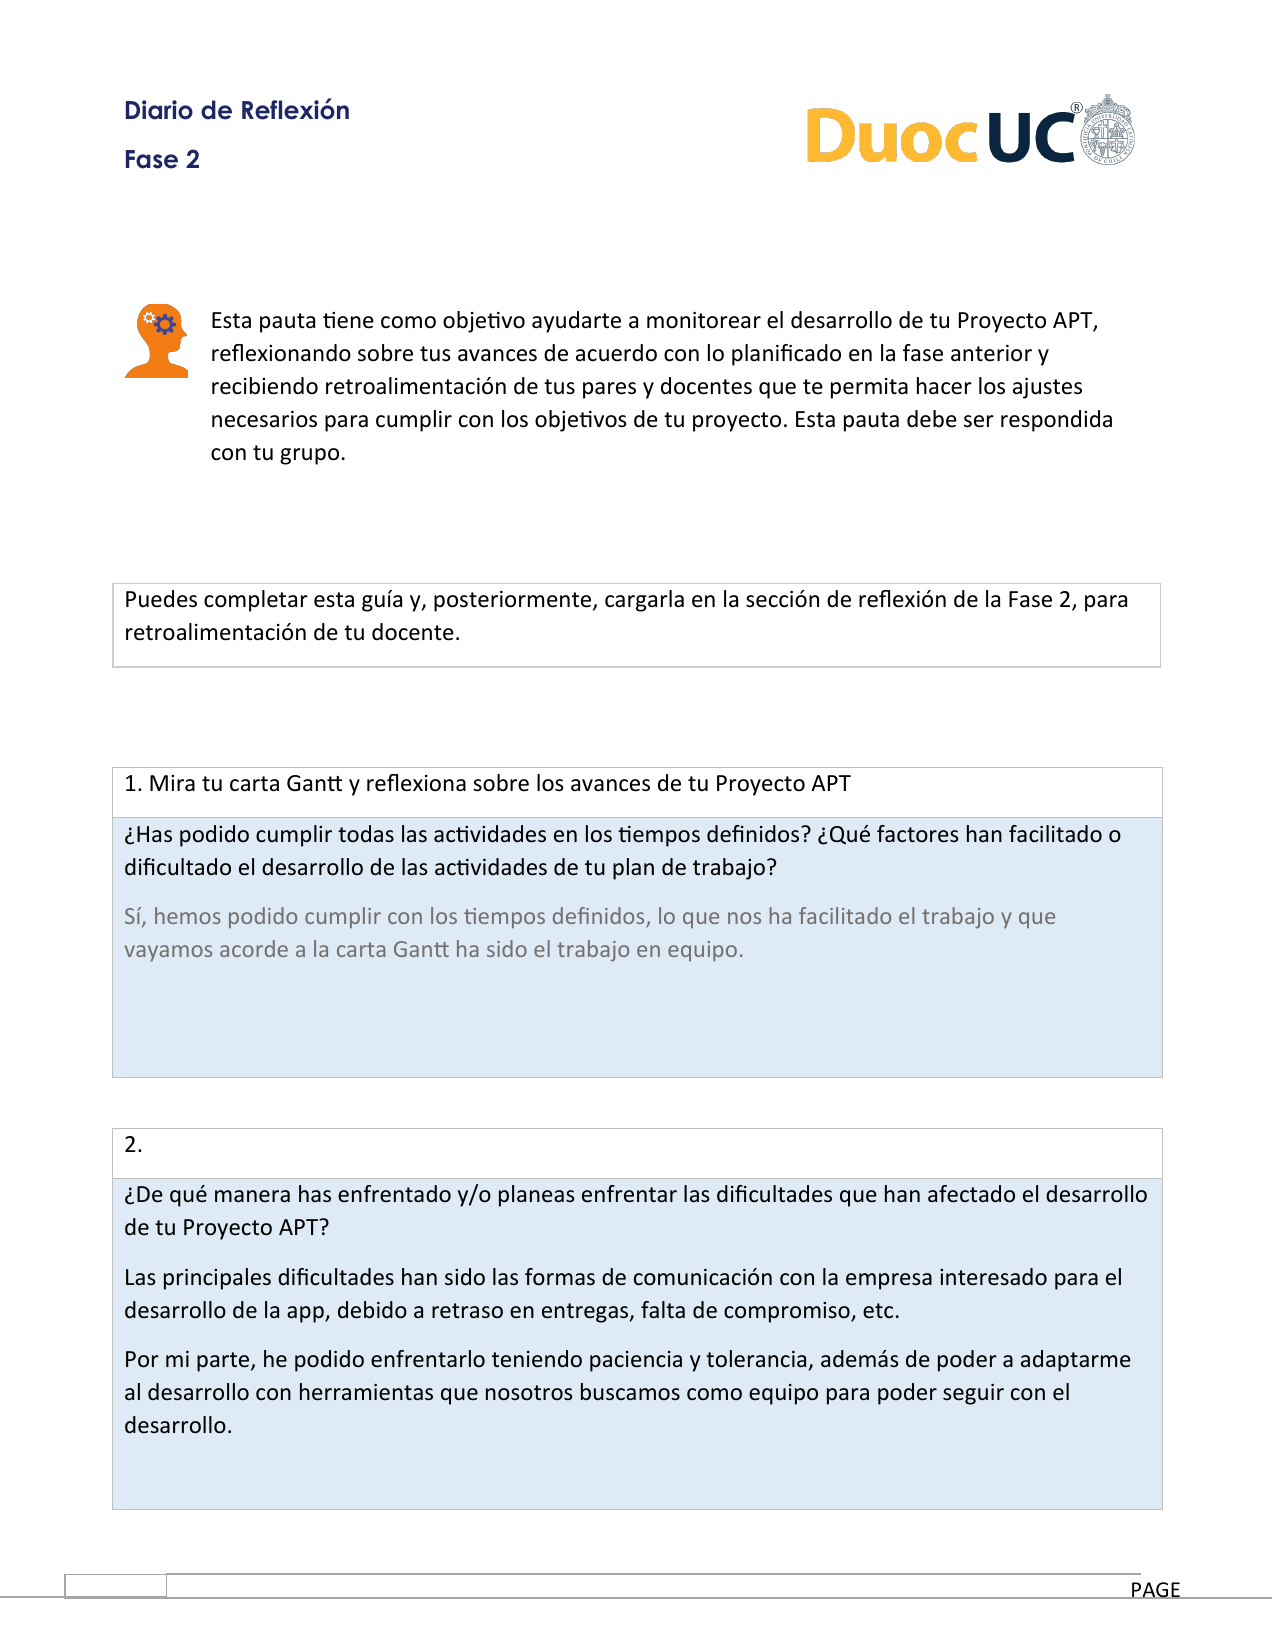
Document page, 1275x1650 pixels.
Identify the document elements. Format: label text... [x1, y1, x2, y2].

table_header Esta pauta tiene como objetivo ayudarte a monitorear el desarrollo de tu Proyecto APT, reflexionando sobre tus avances de acuerdo con lo planificado en la fase anterior y recibiendo retroalimentación de tus pares y docentes que te permita hacer los ajustes necesarios para cumplir con los objetivos de tu proyecto. Esta pauta debe ser respondida con tu grupo. [199, 305, 1146, 533]
table_header 2. [113, 1129, 1162, 1178]
picture [123, 304, 188, 378]
picture [807, 94, 1135, 165]
table_header [112, 305, 199, 533]
table_header Puedes completar esta guía y, posteriormente, cargarla en la sección de reflexión de la Fase 2, para retroalimentación de tu docente. [114, 584, 1160, 666]
table_header 1. Mira tu carta Gantt y reflexiona sobre los avances de tu Proyecto APT [113, 768, 1162, 817]
table_cell ¿Has podido cumplir todas las actividades en los tiempos definidos? ¿Qué factores han facilitado o dificultado el desarrollo de las actividades de tu plan de trabajo? Sí, hemos podido cumplir con los tiempos definidos, lo que nos ha facilitado el trabajo y que vayamos acorde a la carta Gantt ha sido el trabajo en equipo. [113, 818, 1162, 1077]
table_cell ¿De qué manera has enfrentado y/o planeas enfrentar las dificultades que han afectado el desarrollo de tu Proyecto APT? Las principales dificultades han sido las formas de comunicación con la empresa interesado para el desarrollo de la app, debido a retraso en entregas, falta de compromiso, etc. Por mi parte, he podido enfrentarlo teniendo paciencia y tolerancia, además de poder a adaptarme al desarrollo con herramientas que nosotros buscamos como equipo para poder seguir con el desarrollo. [113, 1179, 1162, 1509]
